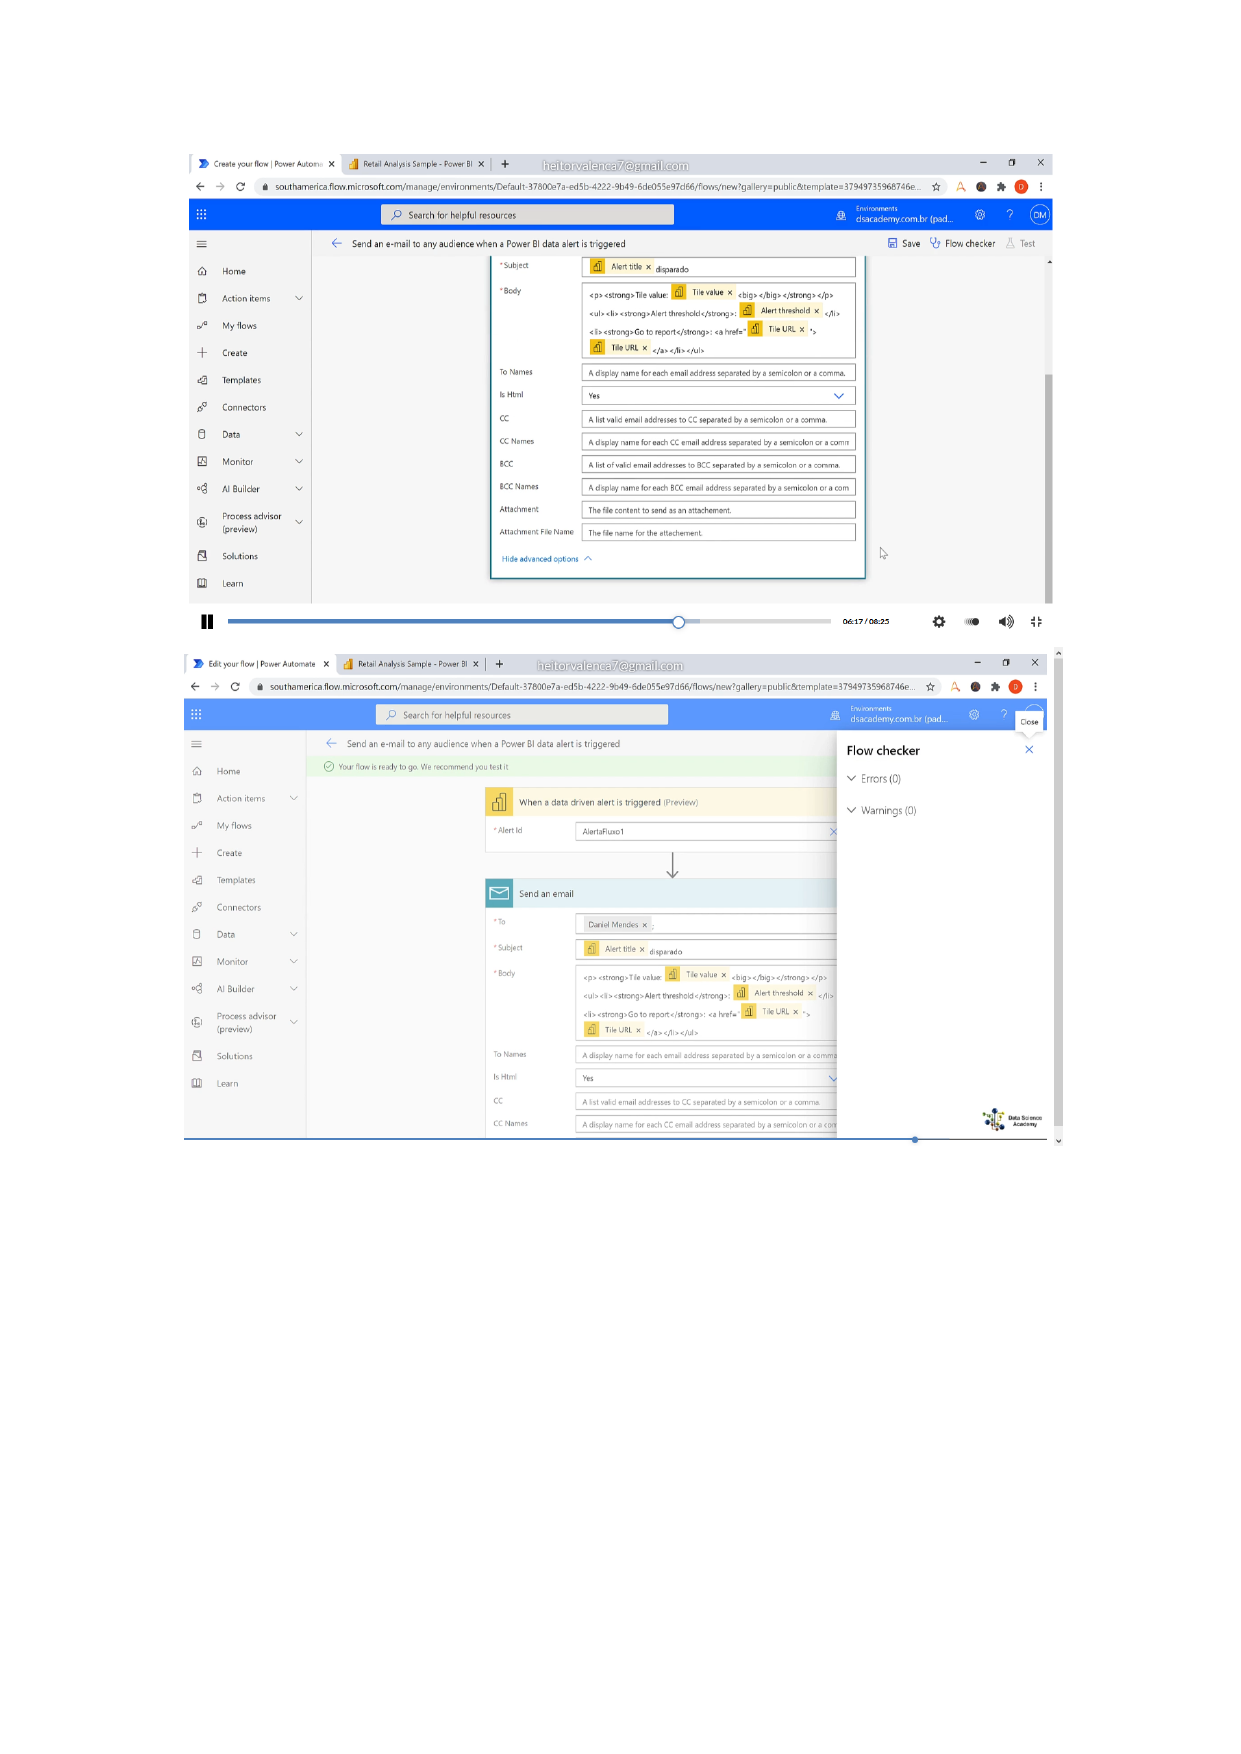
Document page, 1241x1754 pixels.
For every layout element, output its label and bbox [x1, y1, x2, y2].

picture [177, 147, 1063, 646]
picture [177, 647, 1063, 1146]
